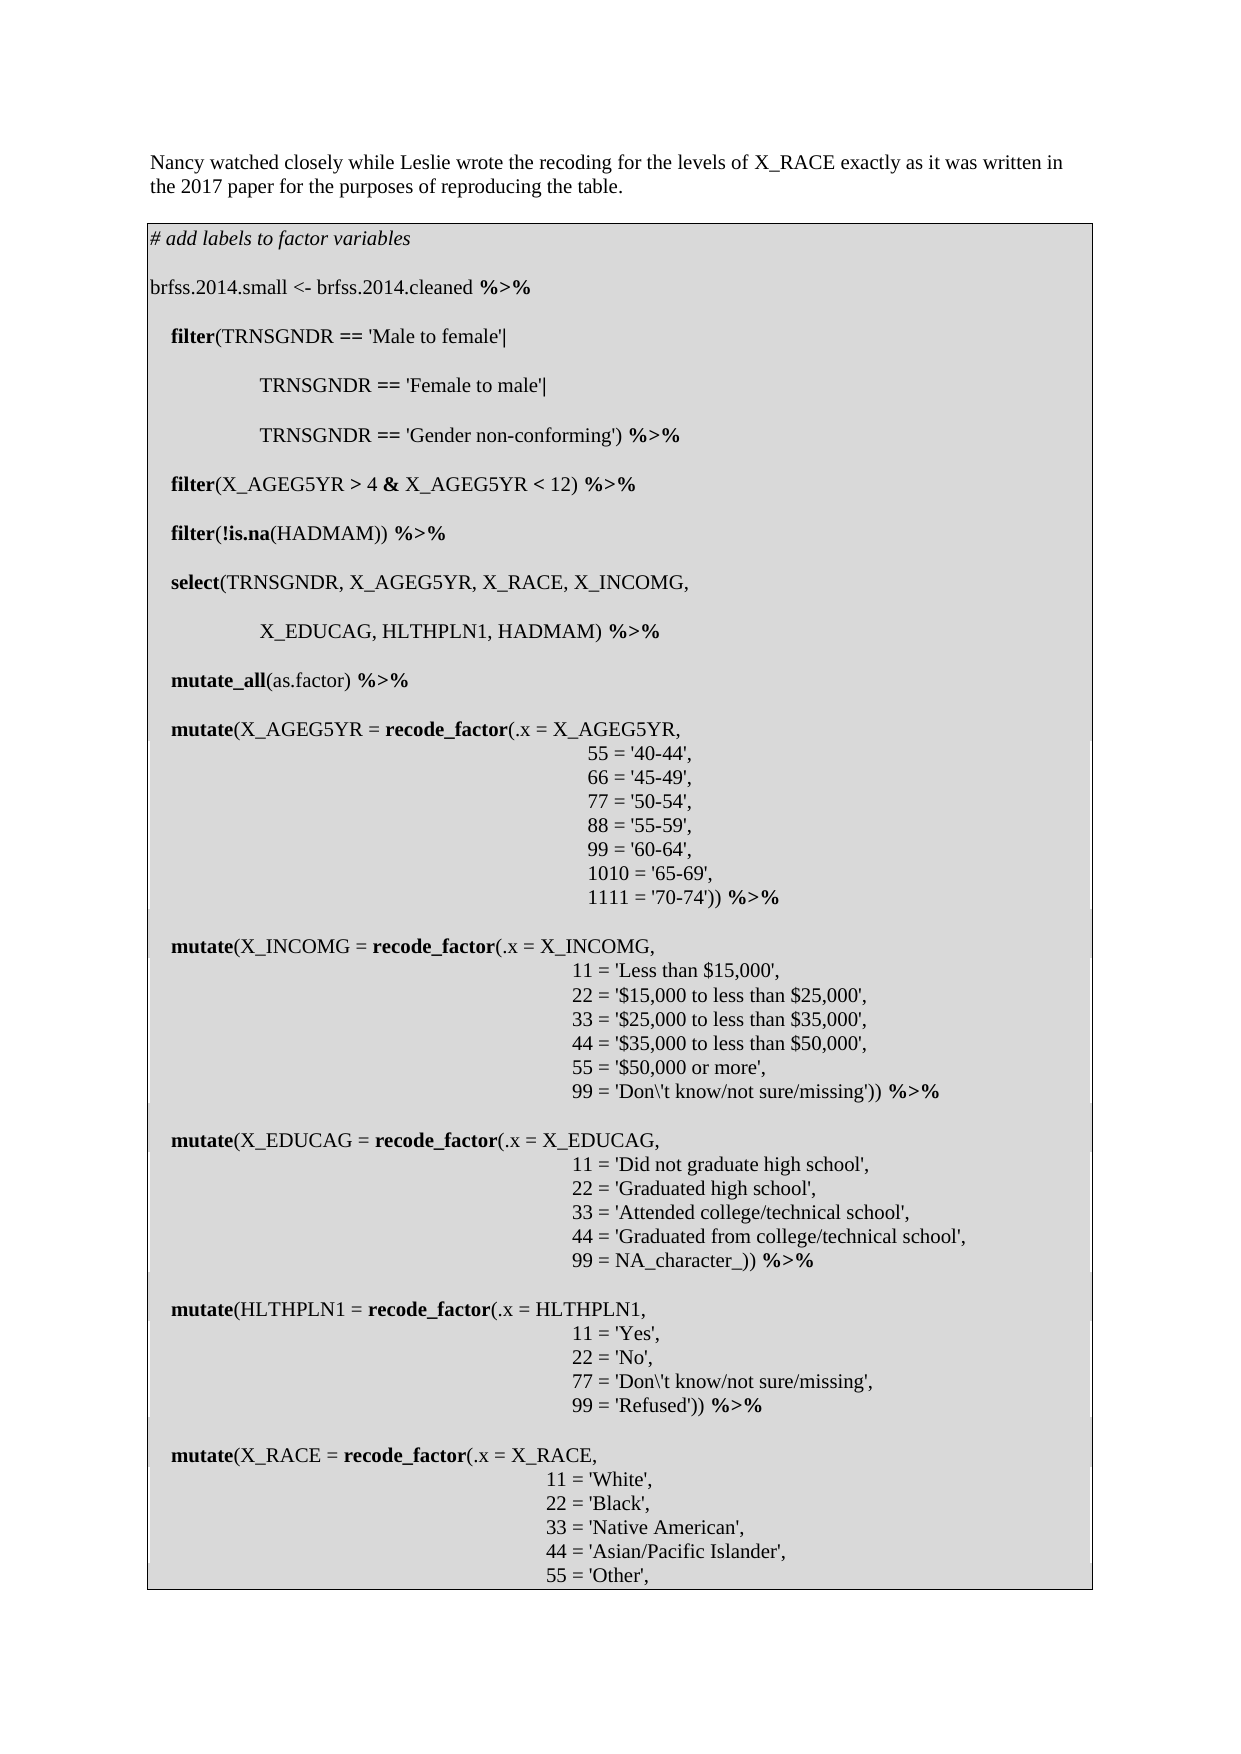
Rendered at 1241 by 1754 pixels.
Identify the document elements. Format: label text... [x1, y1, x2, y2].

text 99 = '60-64', [150, 837, 1090, 861]
text 22 = 'Graduated high school', [150, 1176, 1090, 1200]
text # add labels to factor variables [148, 224, 1092, 250]
text filter(TRNSGNDR == 'Male to female'| [148, 321, 1092, 348]
text filter(!is.na(HADMAM)) %>% [148, 517, 1092, 545]
text 99 = 'Don\'t know/not sure/missing')) %>% [150, 1079, 1090, 1103]
text TRNSGNDR == 'Female to male'| [148, 370, 1092, 397]
text mutate(X_EDUCAG = recode_factor(.x = X_EDUCAG, [148, 1125, 1092, 1152]
text mutate(X_INCOMG = recode_factor(.x = X_INCOMG, [148, 931, 1092, 958]
text 22 = '$15,000 to less than $25,000', [150, 982, 1090, 1007]
text TRNSGNDR == 'Gender non-conforming') %>% [148, 419, 1092, 447]
text 44 = '$35,000 to less than $50,000', [150, 1031, 1090, 1055]
text 33 = 'Native American', [150, 1515, 1090, 1539]
text 77 = '50-54', [150, 789, 1090, 813]
text 88 = '55-59', [150, 813, 1090, 837]
text Nancy watched closely while Leslie wrote the recoding for the levels of X_RACE exactly as it was written in the 2017 paper for the purposes of reproducing the table. [150, 150, 1090, 198]
text 1111 = '70-74')) %>% [150, 885, 1090, 909]
text 33 = '$25,000 to less than $35,000', [150, 1007, 1090, 1031]
text 22 = 'Black', [150, 1491, 1090, 1515]
text 33 = 'Attended college/technical school', [150, 1200, 1090, 1224]
text 22 = 'No', [150, 1345, 1090, 1369]
text 1010 = '65-69', [150, 861, 1090, 885]
text mutate_all(as.factor) %>% [148, 665, 1092, 692]
text 99 = 'Refused')) %>% [150, 1393, 1090, 1417]
text 55 = '$50,000 or more', [150, 1055, 1090, 1079]
text mutate(X_RACE = recode_factor(.x = X_RACE, [148, 1439, 1092, 1467]
text filter(X_AGEG5YR > 4 & X_AGEG5YR < 12) %>% [148, 468, 1092, 496]
text 66 = '45-49', [150, 765, 1090, 789]
text brfss.2014.small <- brfss.2014.cleaned %>% [148, 272, 1092, 299]
text 11 = 'Did not graduate high school', [150, 1152, 1090, 1176]
text 55 = '40-44', [150, 741, 1090, 765]
text 99 = NA_character_)) %>% [150, 1248, 1090, 1272]
text select(TRNSGNDR, X_AGEG5YR, X_RACE, X_INCOMG, [148, 567, 1092, 594]
text X_EDUCAG, HLTHPLN1, HADMAM) %>% [148, 616, 1092, 643]
text 44 = 'Asian/Pacific Islander', [150, 1539, 1090, 1560]
text mutate(HLTHPLN1 = recode_factor(.x = HLTHPLN1, [148, 1294, 1092, 1321]
text 44 = 'Graduated from college/technical school', [150, 1224, 1090, 1248]
text mutate(X_AGEG5YR = recode_factor(.x = X_AGEG5YR, [148, 714, 1092, 741]
text 77 = 'Don\'t know/not sure/missing', [150, 1369, 1090, 1393]
text 11 = 'Yes', [150, 1321, 1090, 1345]
text 11 = 'White', [150, 1467, 1090, 1491]
text 11 = 'Less than $15,000', [150, 958, 1090, 982]
text 55 = 'Other', [148, 1560, 1092, 1589]
